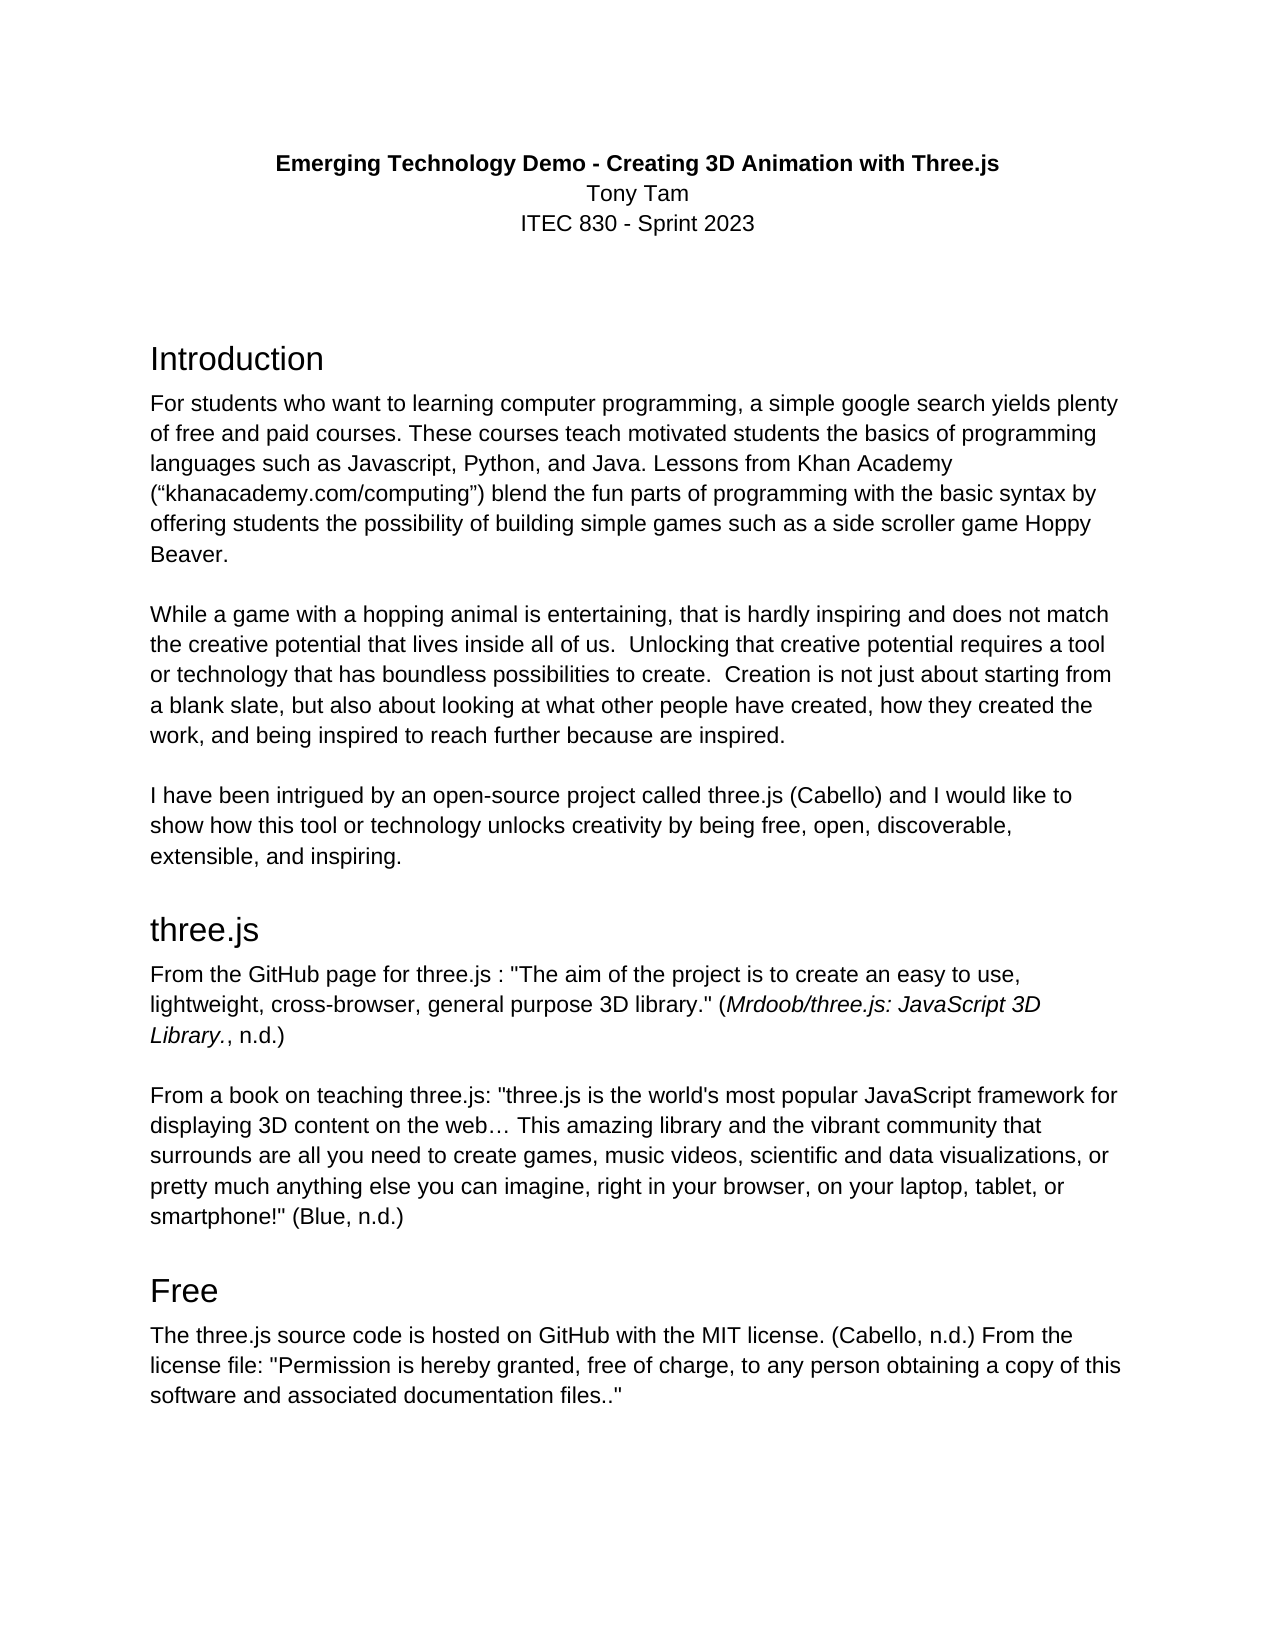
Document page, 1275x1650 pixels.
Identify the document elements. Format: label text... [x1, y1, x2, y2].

text Tony Tam [150, 180, 1125, 207]
subtitle Free [150, 1271, 1125, 1309]
text I have been intrigued by an open-source project called three.js (Cabello) and I would like to show how this tool or technology unlocks creativity by being free, open, discoverable, extensible, and inspiring. [150, 782, 1125, 869]
text The three.js source code is hosted on GitHub with the MIT license. (Cabello, n.d.) From the license file: "Permission is hereby granted, free of charge, to any person obtaining a copy of this software and associated documentation files.." [150, 1322, 1125, 1408]
subtitle three.js [150, 910, 1125, 949]
subtitle Introduction [150, 338, 1125, 377]
text ITEC 830 - Sprint 2023 [150, 210, 1125, 237]
text Emerging Technology Demo - Creating 3D Animation with Three.js [150, 150, 1125, 176]
text From the GitHub page for three.js : "​​The aim of the project is to create an easy to use, lightweight, cross-browser, general purpose 3D library." (Mrdoob/three.js: JavaScript 3D Library., n.d.) [150, 961, 1125, 1048]
text While a game with a hopping animal is entertaining, that is hardly inspiring and does not match the creative potential that lives inside all of us. Unlocking that creative potential requires a tool or technology that has boundless possibilities to create. Creation is not just about starting from a blank slate, but also about looking at what other people have created, how they created the work, and being inspired to reach further because are inspired. [150, 601, 1125, 748]
text From a book on teaching three.js: "three.js is the world's most popular JavaScript framework for displaying 3D content on the web… This amazing library and the vibrant community that surrounds are all you need to create games, music videos, scientific and data visualizations, or pretty much anything else you can imagine, right in your browser, on your laptop, tablet, or smartphone!" (Blue, n.d.) [150, 1082, 1125, 1229]
text For students who want to learning computer programming, a simple google search yields plenty of free and paid courses. These courses teach motivated students the basics of programming languages such as Javascript, Python, and Java. Lessons from Khan Academy (“khanacademy.com/computing”) blend the fun parts of programming with the basic syntax by offering students the possibility of building simple games such as a side scroller game Hoppy Beaver. [150, 389, 1125, 567]
